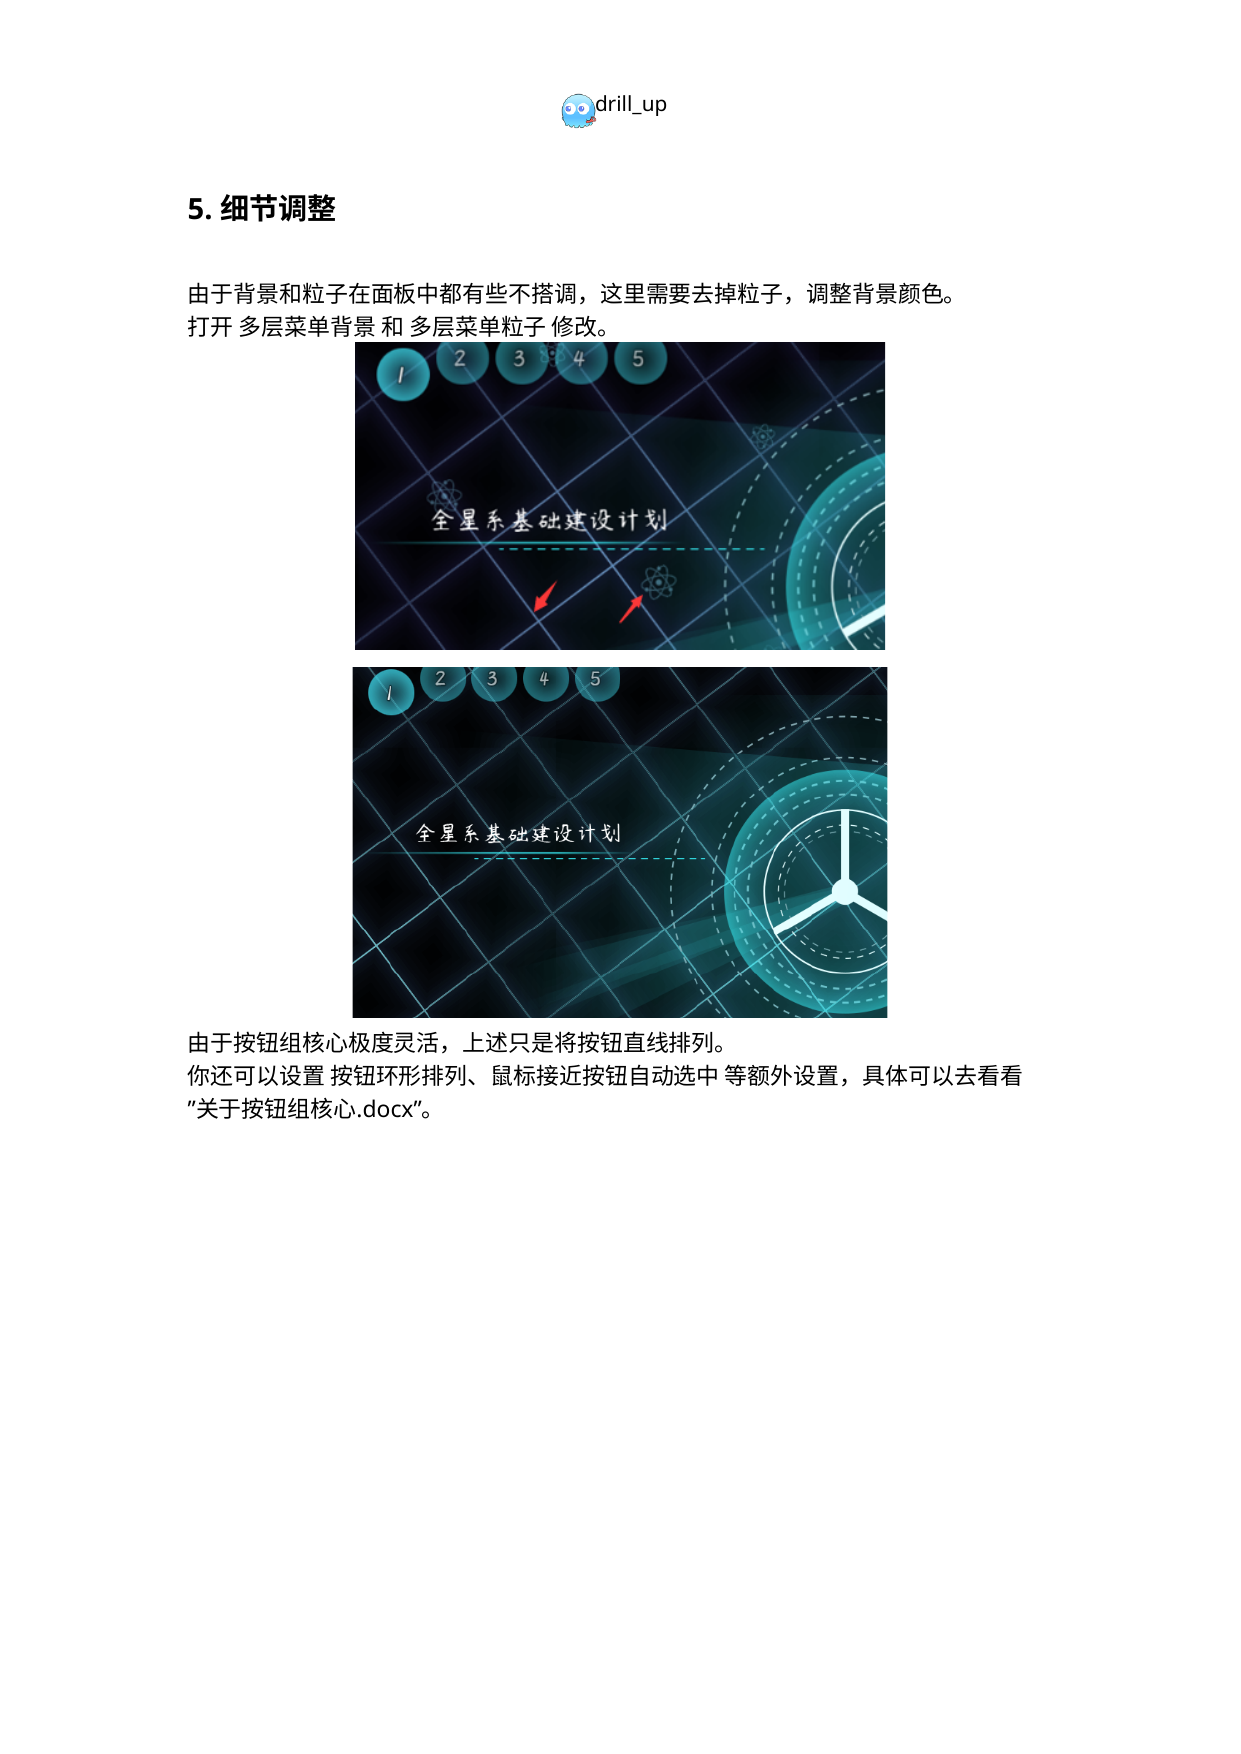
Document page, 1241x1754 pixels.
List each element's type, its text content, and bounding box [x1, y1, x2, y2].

text 由于按钮组核心极度灵活，上述只是将按钮直线排列。 [187, 1024, 1053, 1058]
picture [352, 667, 888, 1018]
text 打开 多层菜单背景 和 多层菜单粒子 修改。 [187, 309, 1053, 342]
picture [355, 342, 886, 650]
subtitle 5. 细节调整 [187, 174, 1053, 239]
text ”关于按钮组核心.docx”。 [187, 1091, 1053, 1124]
picture [556, 88, 597, 130]
text 你还可以设置 按钮环形排列、鼠标接近按钮自动选中 等额外设置，具体可以去看看 [187, 1058, 1053, 1091]
text 由于背景和粒子在面板中都有些不搭调，这里需要去掉粒子，调整背景颜色。 [187, 276, 1053, 309]
